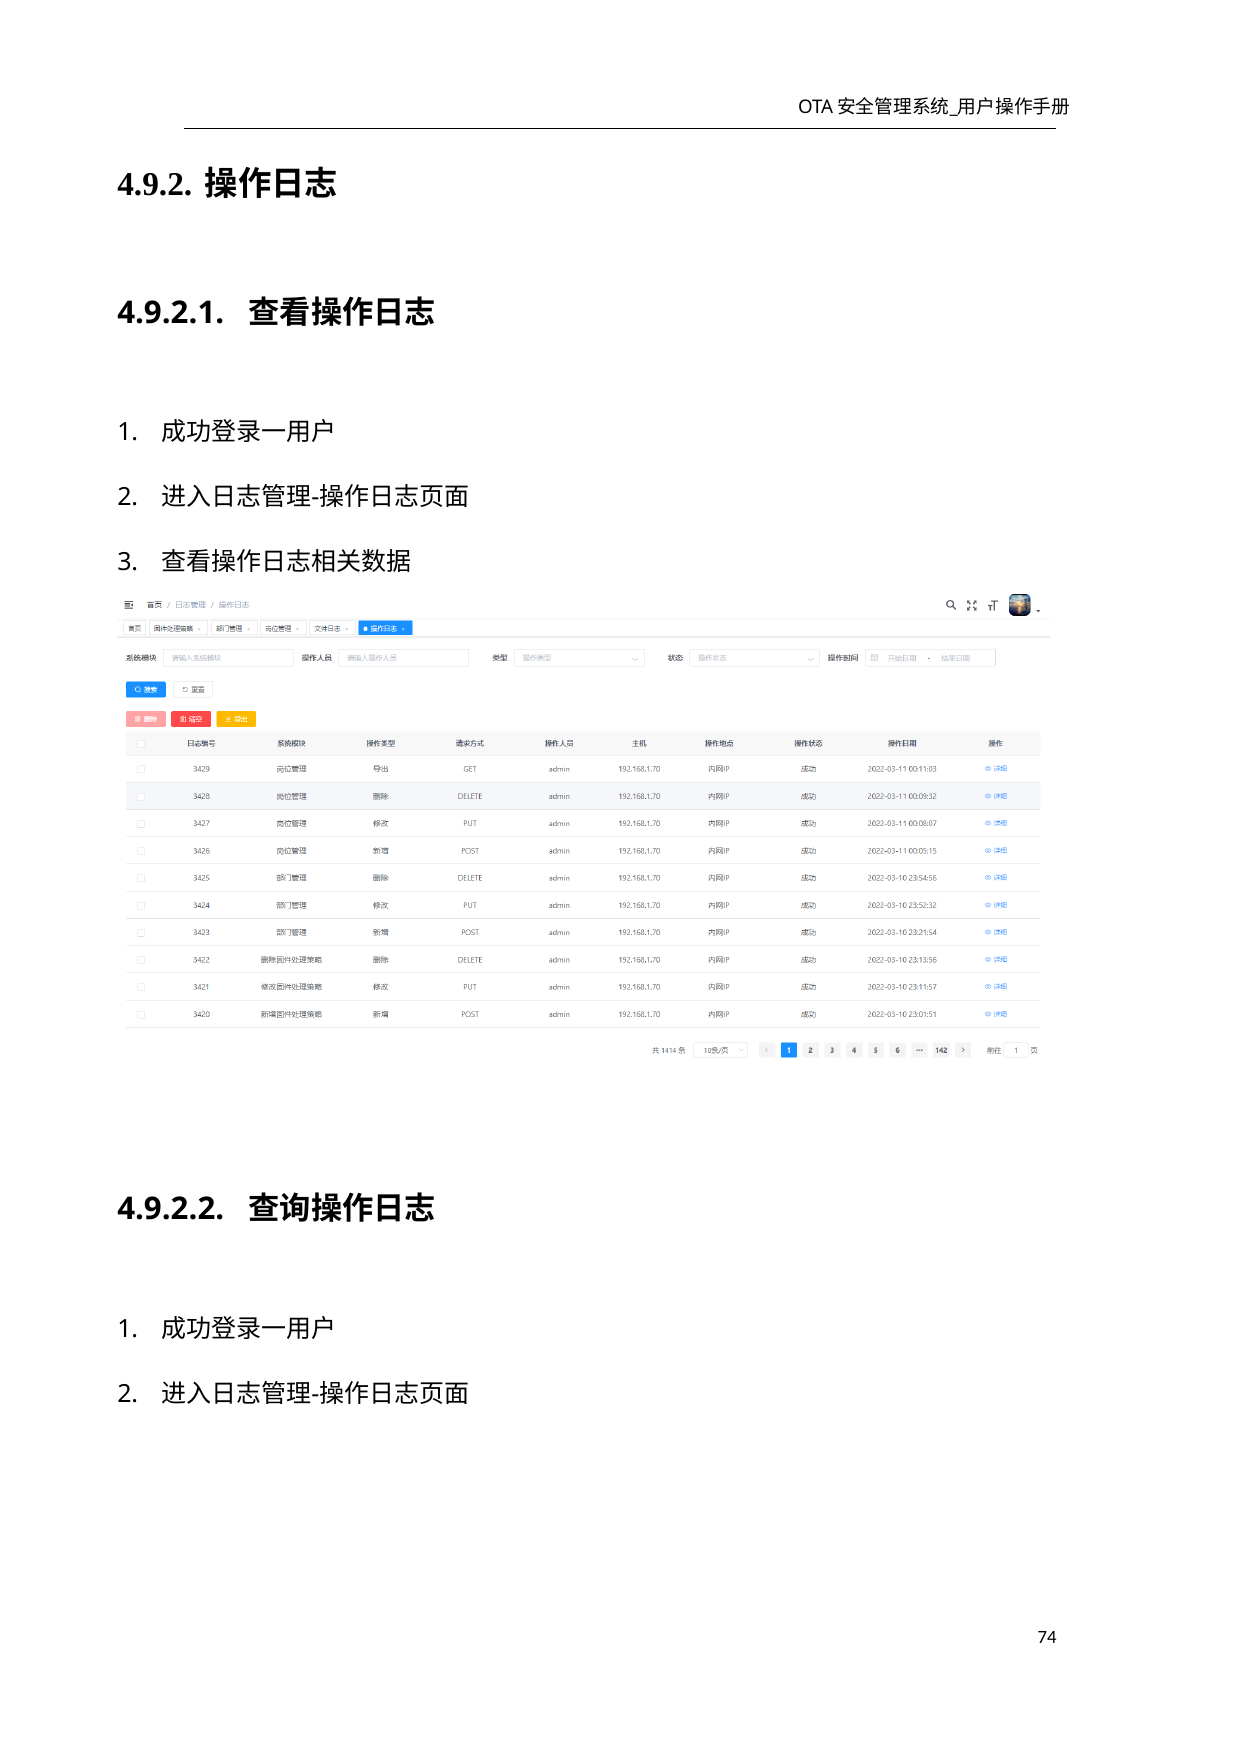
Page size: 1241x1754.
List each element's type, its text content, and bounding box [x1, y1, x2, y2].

subtitle 操作日志 [117, 148, 1161, 213]
list 进入日志管理-操作日志页面 [117, 1359, 1161, 1424]
list 进入日志管理-操作日志页面 [117, 462, 1161, 527]
picture [117, 592, 1051, 1119]
subtitle 查看操作日志 [117, 277, 1161, 342]
list 成功登录一用户 [117, 1294, 1161, 1359]
subtitle 查询操作日志 [117, 1174, 1161, 1239]
list 查看操作日志相关数据 [117, 527, 1161, 592]
list 成功登录一用户 [117, 397, 1161, 462]
